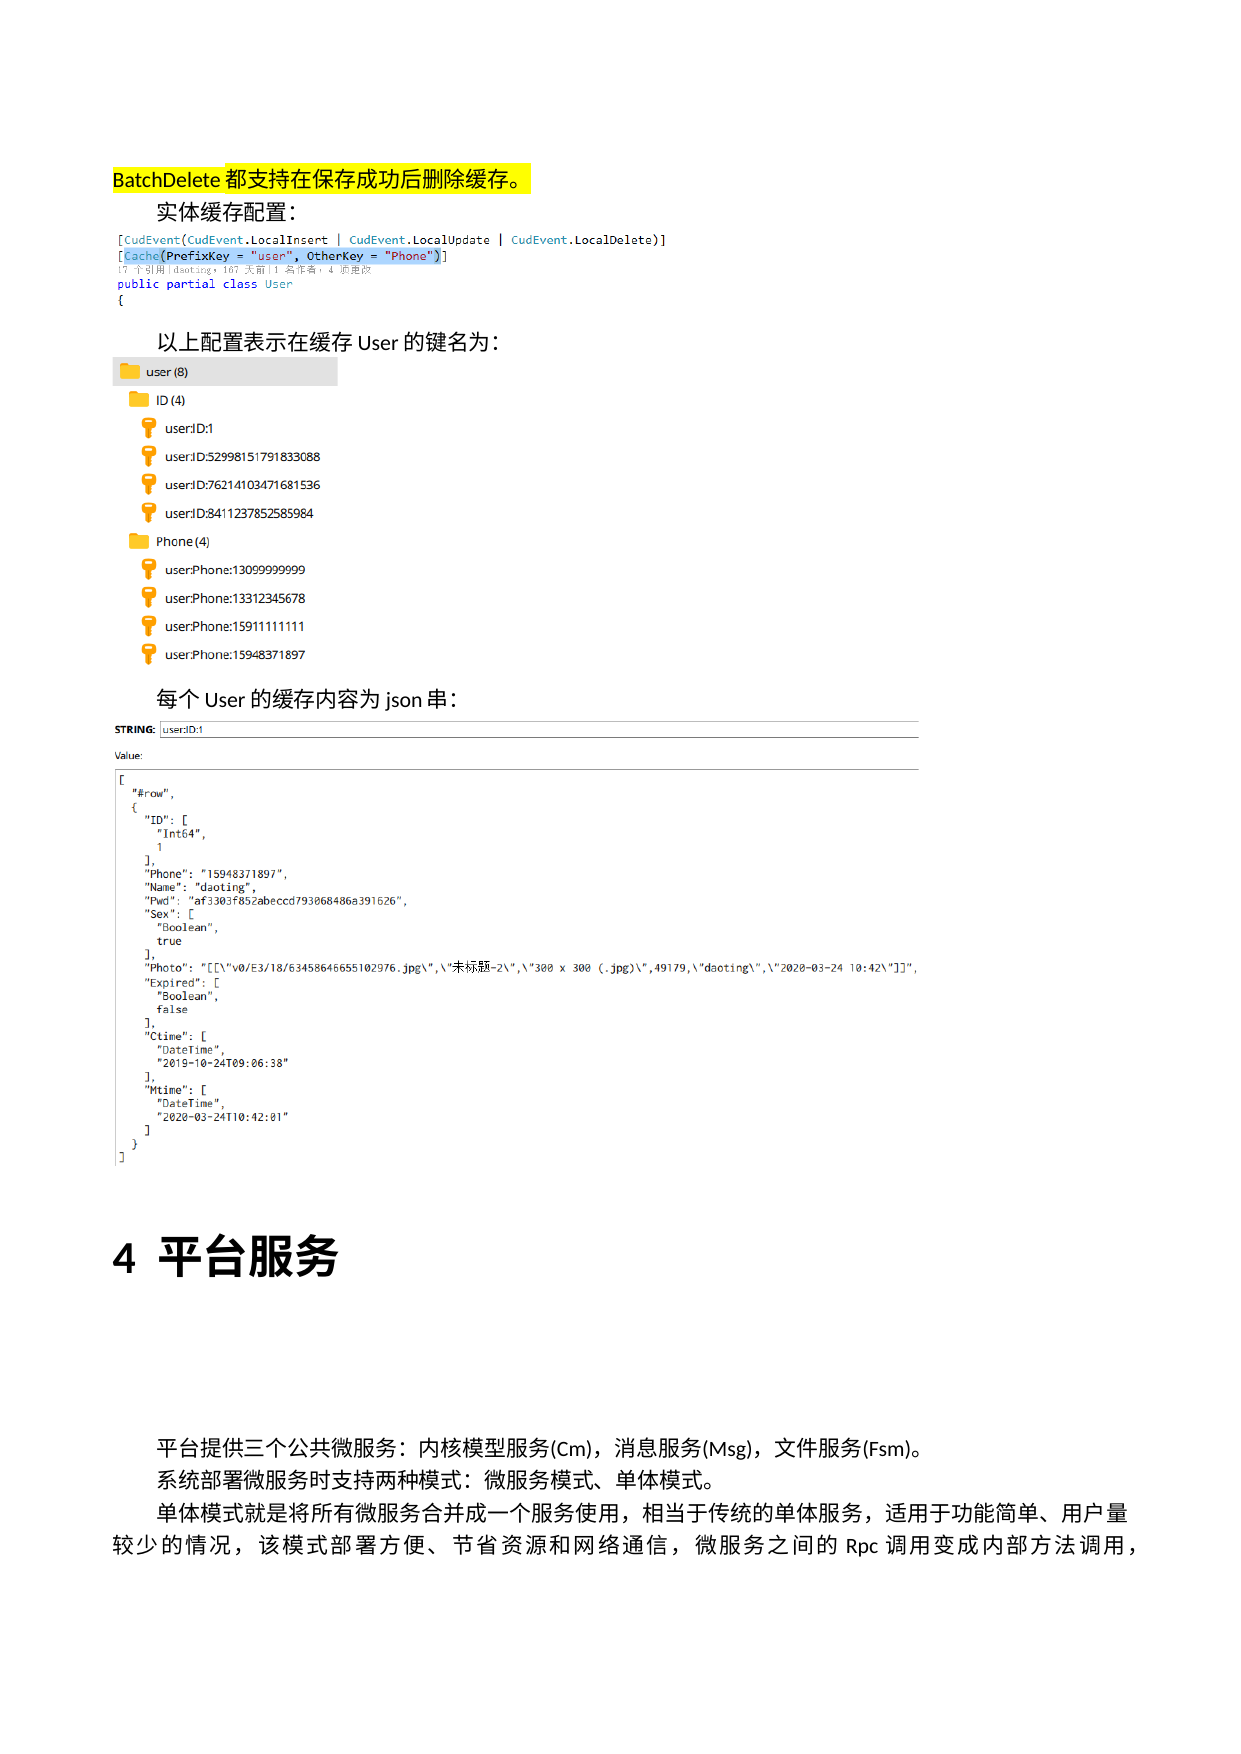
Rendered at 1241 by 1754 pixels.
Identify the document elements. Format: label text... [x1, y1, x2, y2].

picture [112, 357, 338, 669]
text 每个User的缓存内容为json串： [112, 682, 1128, 714]
text 以上配置表示在缓存User的键名为： [112, 324, 1128, 357]
subtitle 平台服务 [112, 1205, 1128, 1302]
text 实体缓存配置： [112, 194, 1128, 227]
picture [112, 227, 679, 308]
picture [112, 714, 919, 1166]
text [112, 162, 1128, 194]
text 系统部署微服务时支持两种模式：微服务模式、单体模式。 [112, 1463, 1128, 1495]
text 平台提供三个公共微服务：内核模型服务(Cm)，消息服务(Msg)，文件服务(Fsm)。 [112, 1430, 1128, 1463]
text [112, 1495, 1128, 1560]
